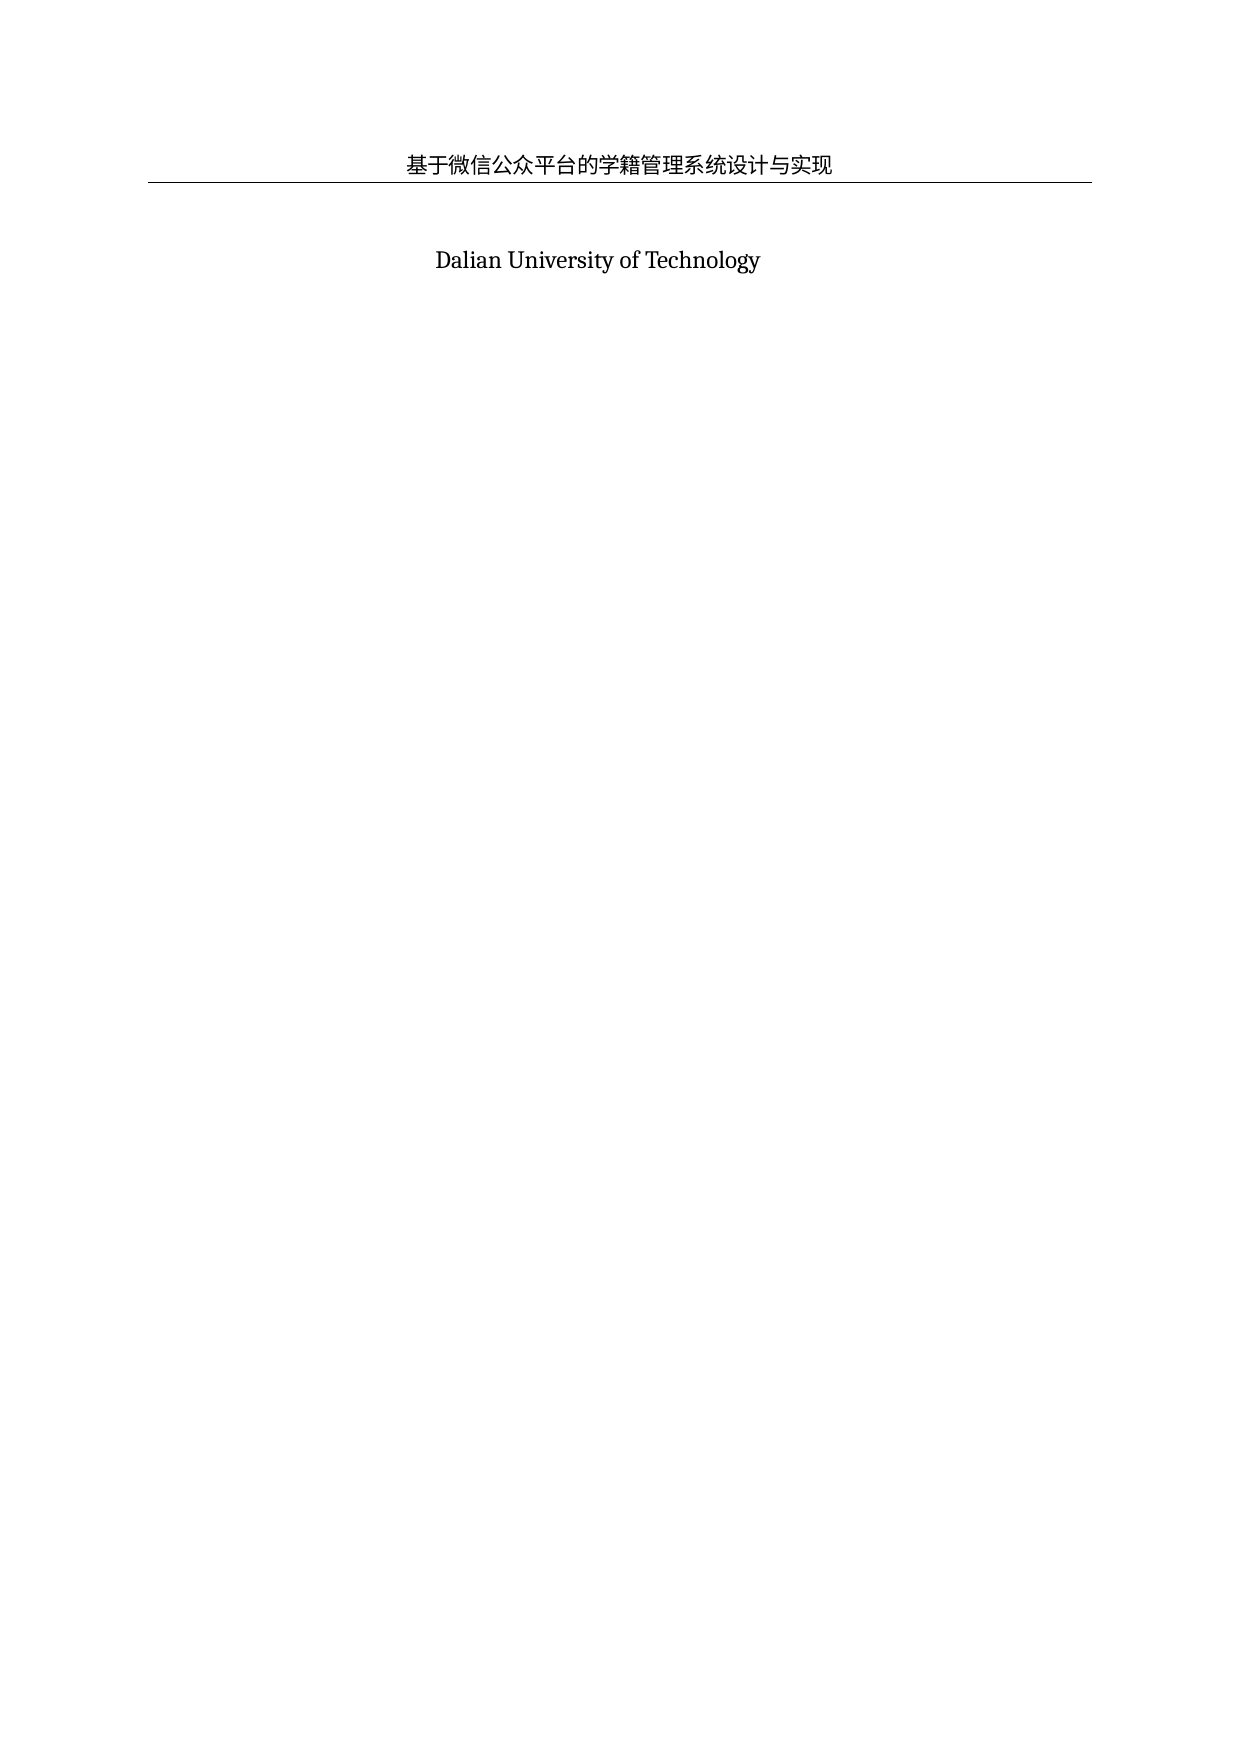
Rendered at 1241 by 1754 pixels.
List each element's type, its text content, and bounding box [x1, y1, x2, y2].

text Dalian University of Technology [148, 246, 1092, 274]
